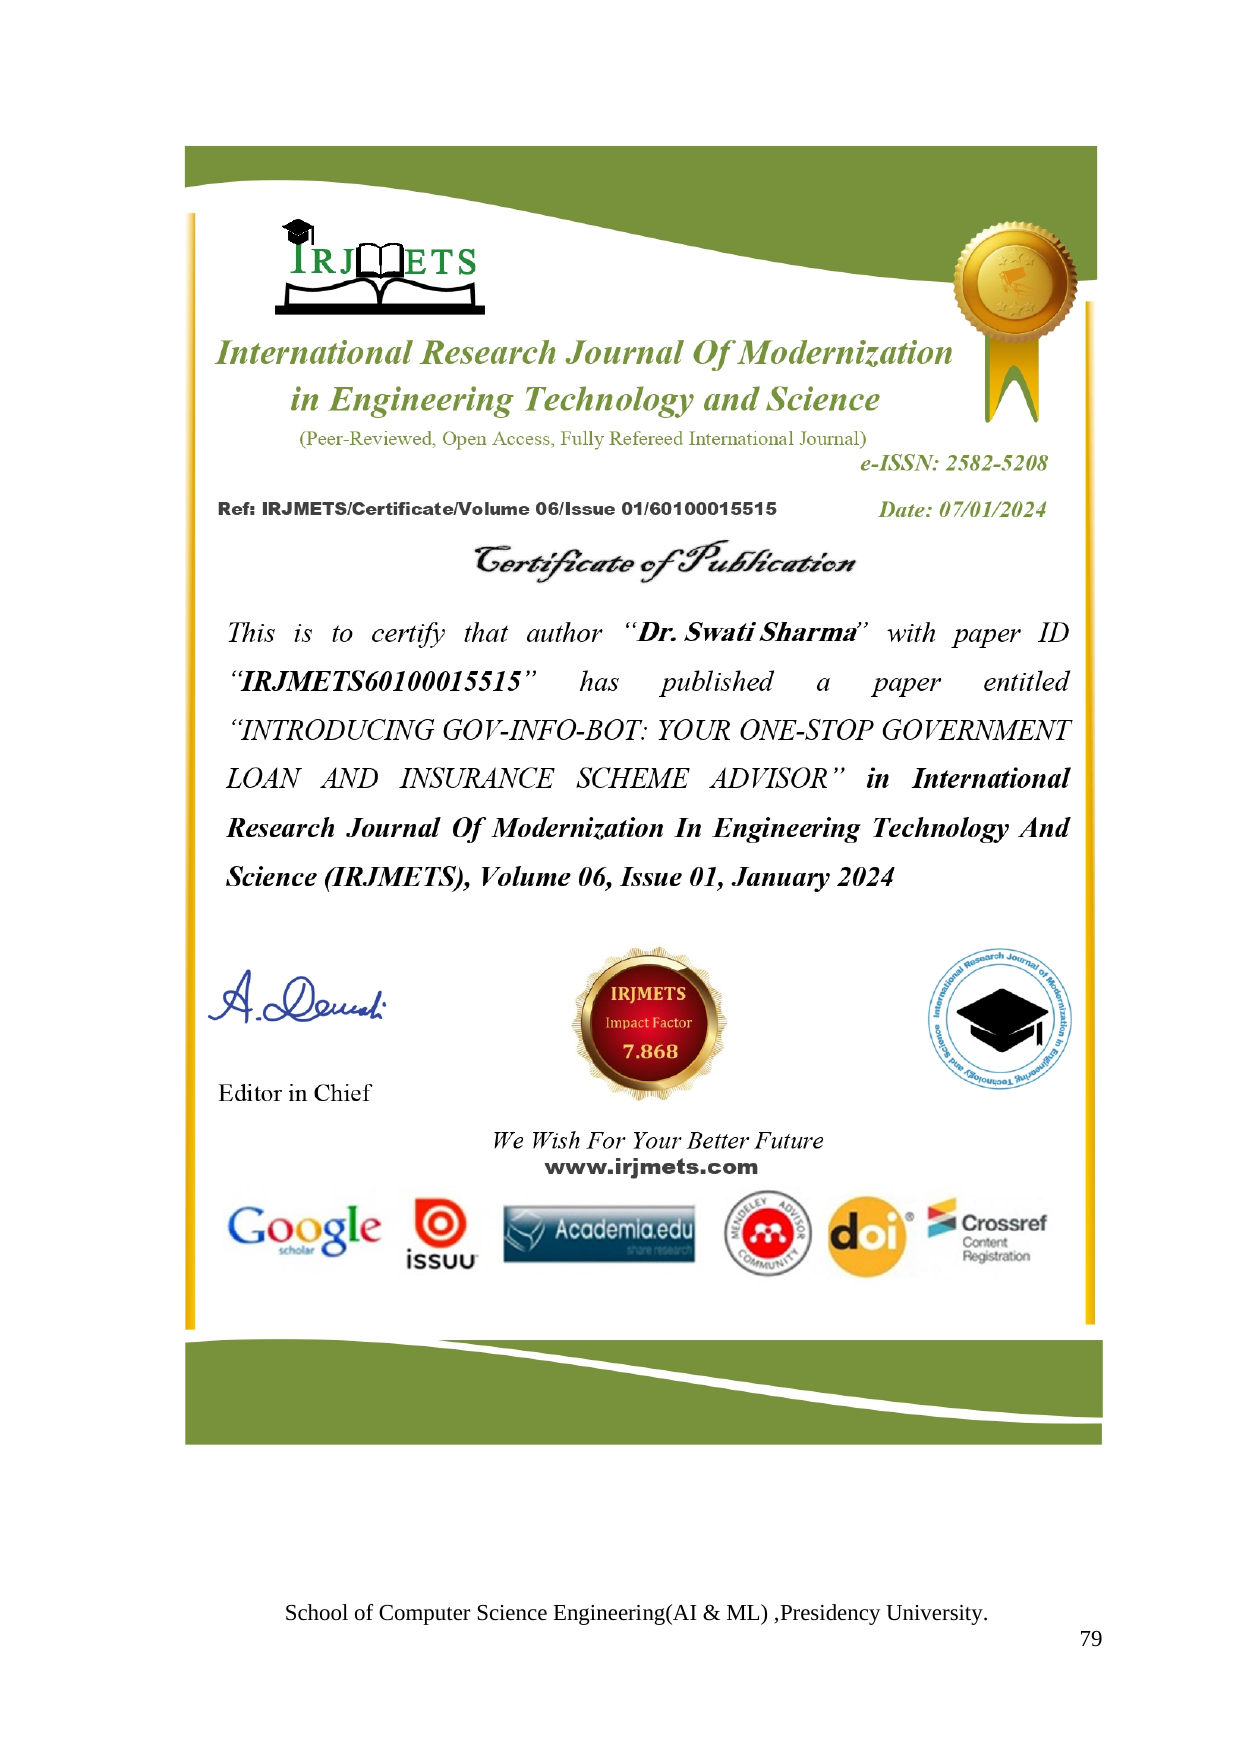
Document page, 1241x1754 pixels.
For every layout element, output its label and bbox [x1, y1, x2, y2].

picture [170, 132, 1112, 1451]
